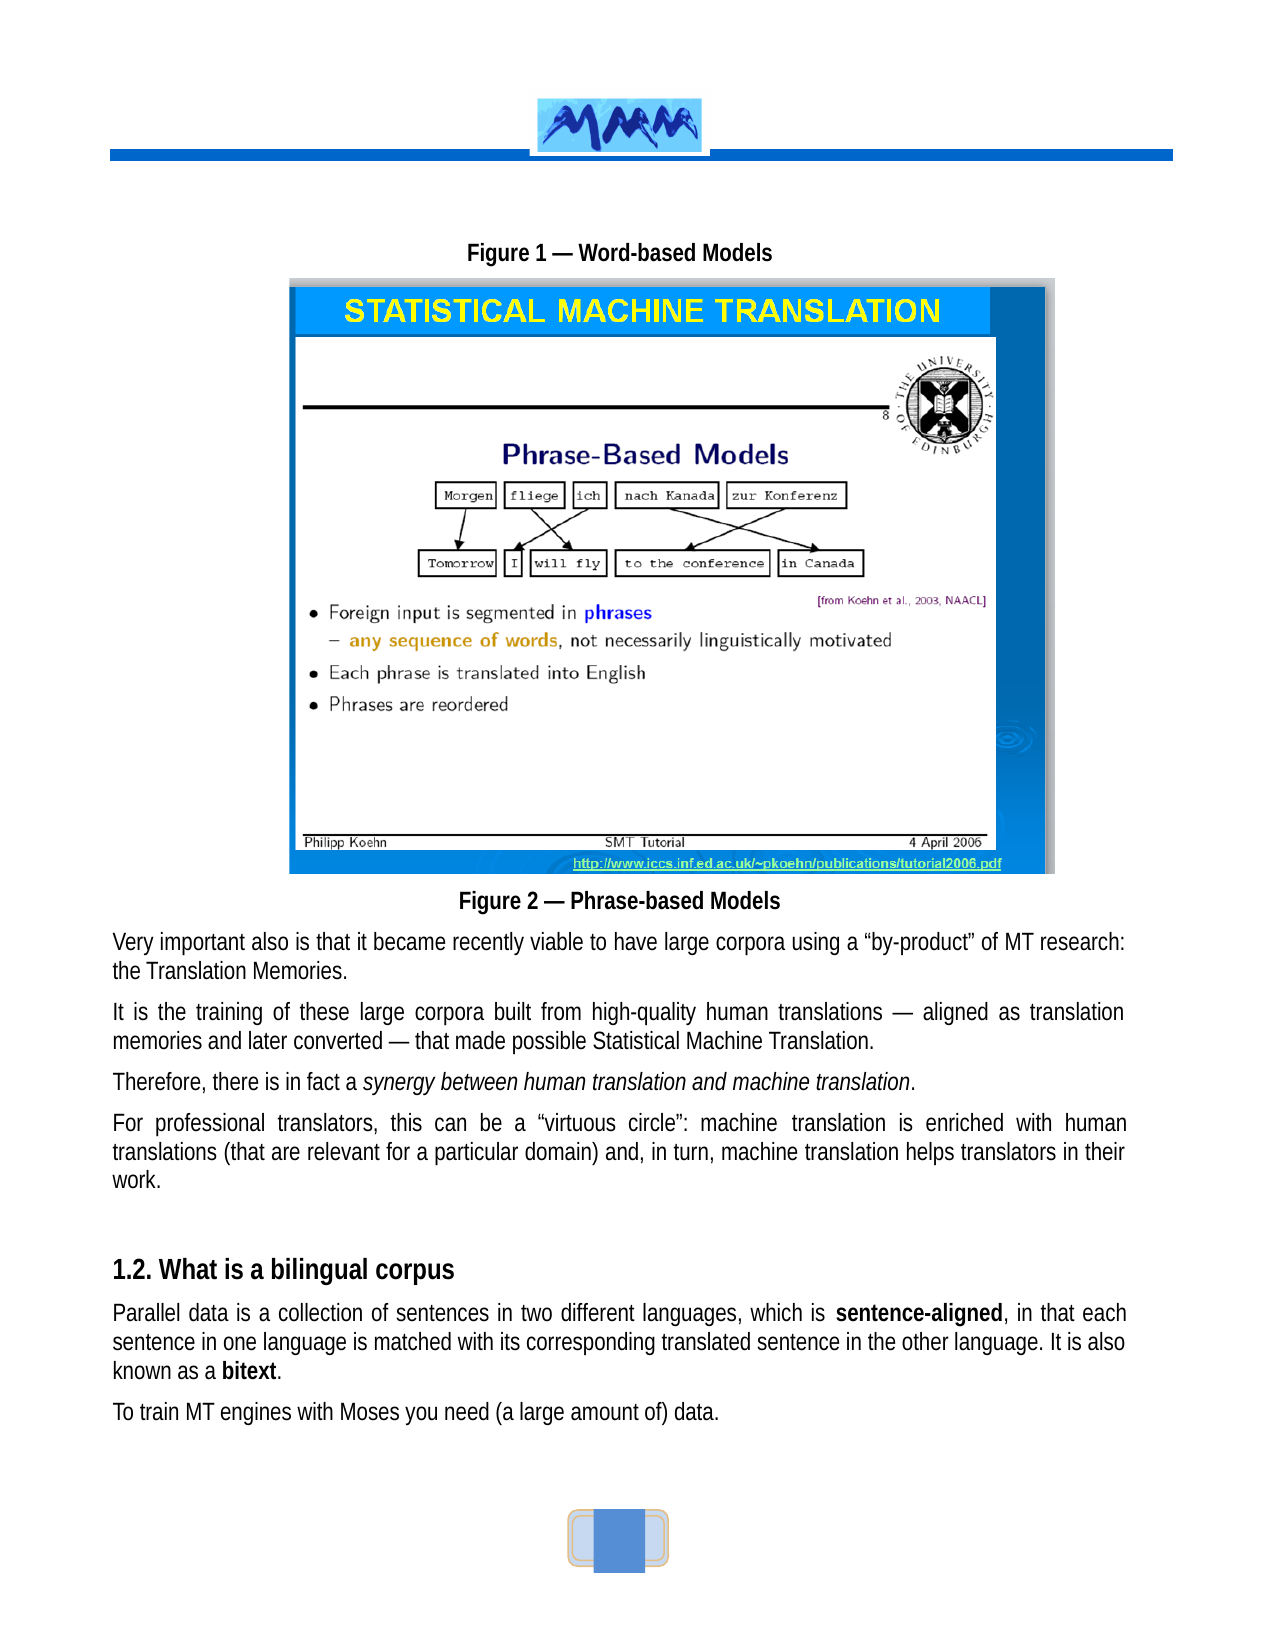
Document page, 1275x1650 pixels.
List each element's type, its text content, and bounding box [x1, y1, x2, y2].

text It is the training of these large corpora built from high-quality human translations — aligned as translation memories and later converted — that made possible Statistical Machine Translation. [112, 997, 1127, 1054]
picture [529, 87, 710, 156]
text For professional translators, this can be a “virtuous circle”: machine translation is enriched with human translations (that are relevant for a particular domain) and, in turn, machine translation helps translators in their work. [112, 1108, 1127, 1194]
text Figure 2 — Phrase-based Models [112, 886, 1127, 915]
text To train MT engines with Moses you need (a large amount of) data. [112, 1397, 1127, 1425]
subtitle 1.2. What is a bilingual corpus [112, 1252, 1127, 1286]
picture [289, 278, 1055, 874]
text Therefore, there is in fact a synergy between human translation and machine translation. [112, 1067, 1127, 1096]
text Very important also is that it became recently viable to have large corpora using a “by-product” of MT research: the Translation Memories. [112, 927, 1127, 984]
text Figure 1 — Word-based Models [112, 238, 1127, 266]
text Parallel data is a collection of sentences in two different languages, which is sentence-aligned, in that each sentence in one language is matched with its corresponding translated sentence in the other language. It is also known as a bitext. [112, 1298, 1127, 1384]
